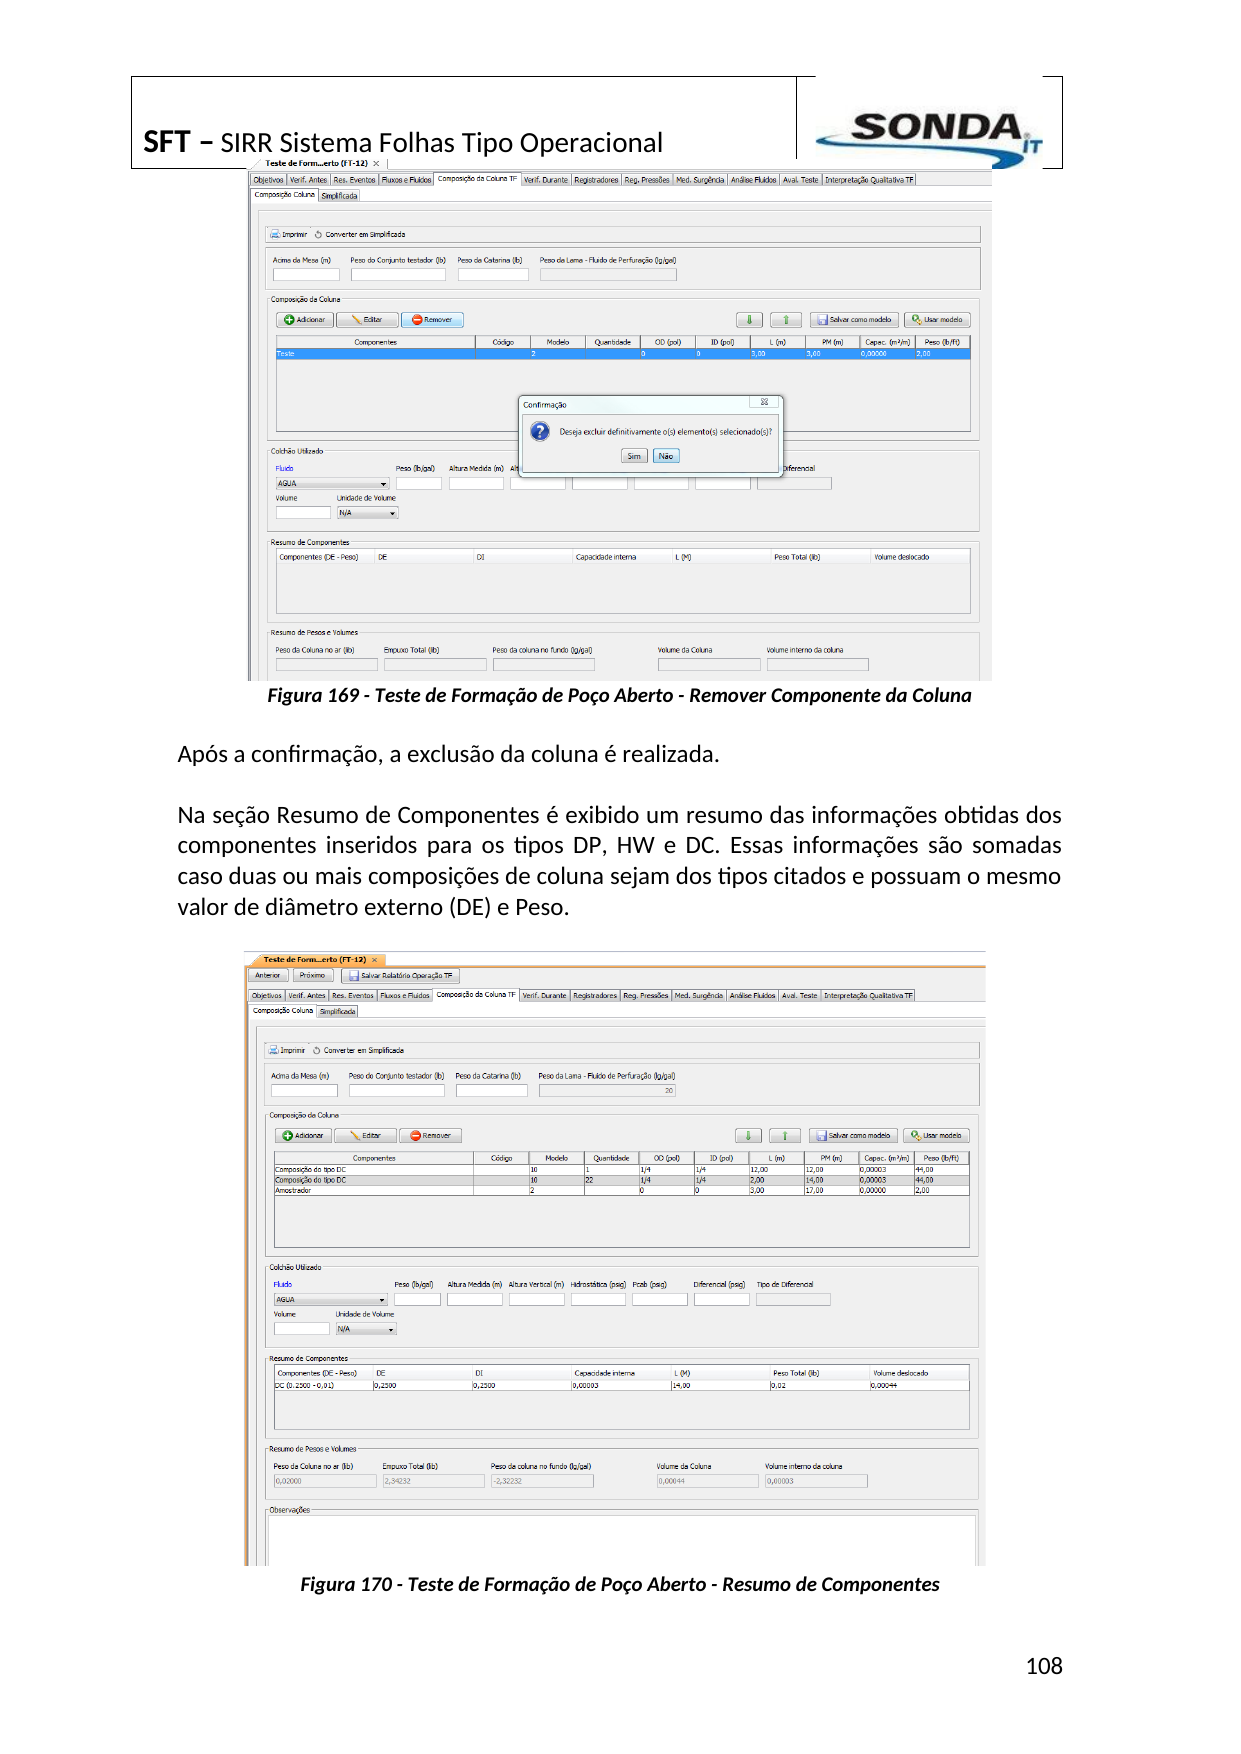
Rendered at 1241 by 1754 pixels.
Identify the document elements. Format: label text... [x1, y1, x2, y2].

text Após a confirmação, a exclusão da coluna é realizada. [177, 738, 1223, 769]
picture [243, 951, 986, 1566]
text Figura 169 - Teste de Formação de Poço Aberto - Remover Componente da Coluna [142, 682, 1099, 708]
picture [246, 76, 1043, 681]
text Na seção Resumo de Componentes é exibido um resumo das informações obtidas dos componentes inseridos para os tipos DP, HW e DC. Essas informações são somadas caso duas ou mais composições de coluna sejam dos tipos citados e possuam o mesmo valor de diâmetro externo (DE) e Peso. [177, 799, 1063, 921]
